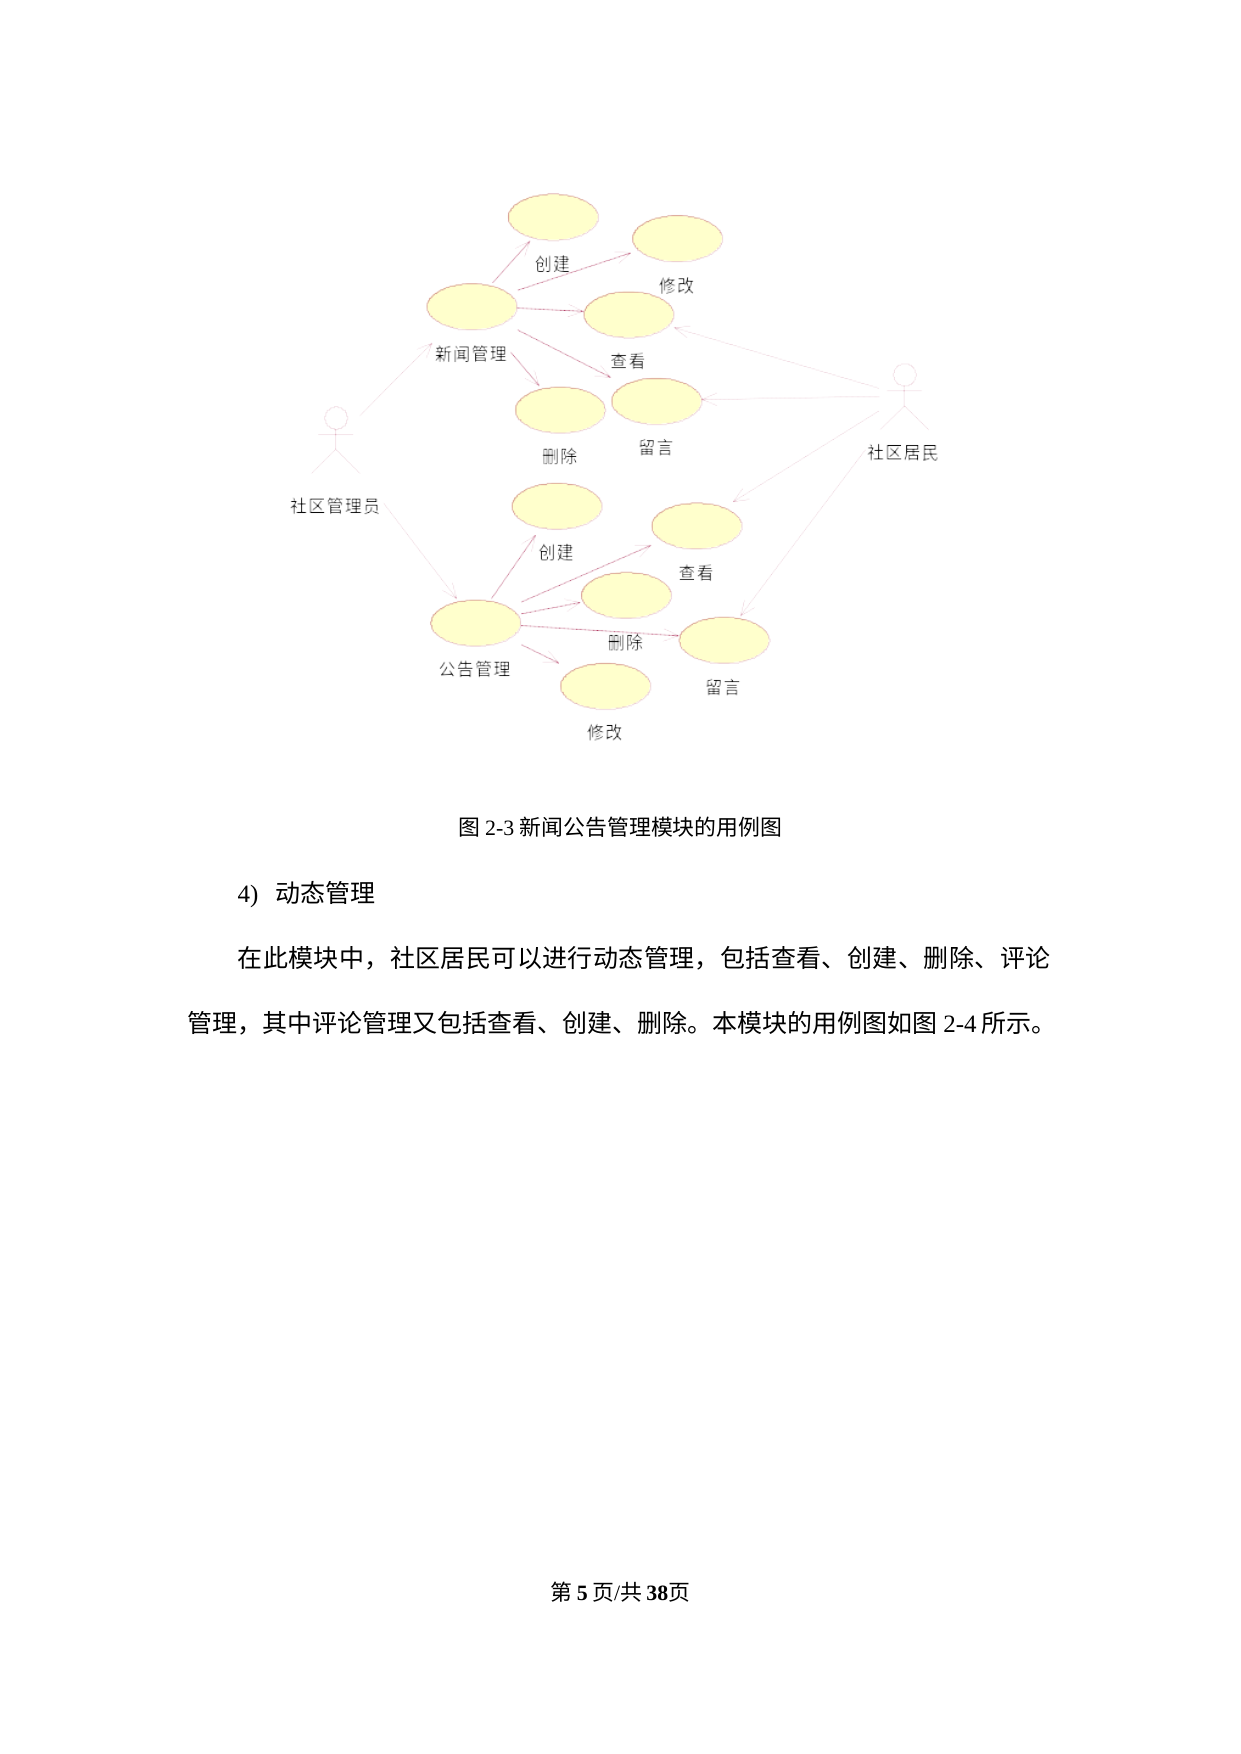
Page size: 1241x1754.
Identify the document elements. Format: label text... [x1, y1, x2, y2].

text 在此模块中，社区居民可以进行动态管理，包括查看、创建、删除、评论管理，其中评论管理又包括查看、创建、删除。本模块的用例图如图 2-4所示。 [187, 924, 1053, 1054]
text 4) 动态管理 [187, 859, 1053, 924]
